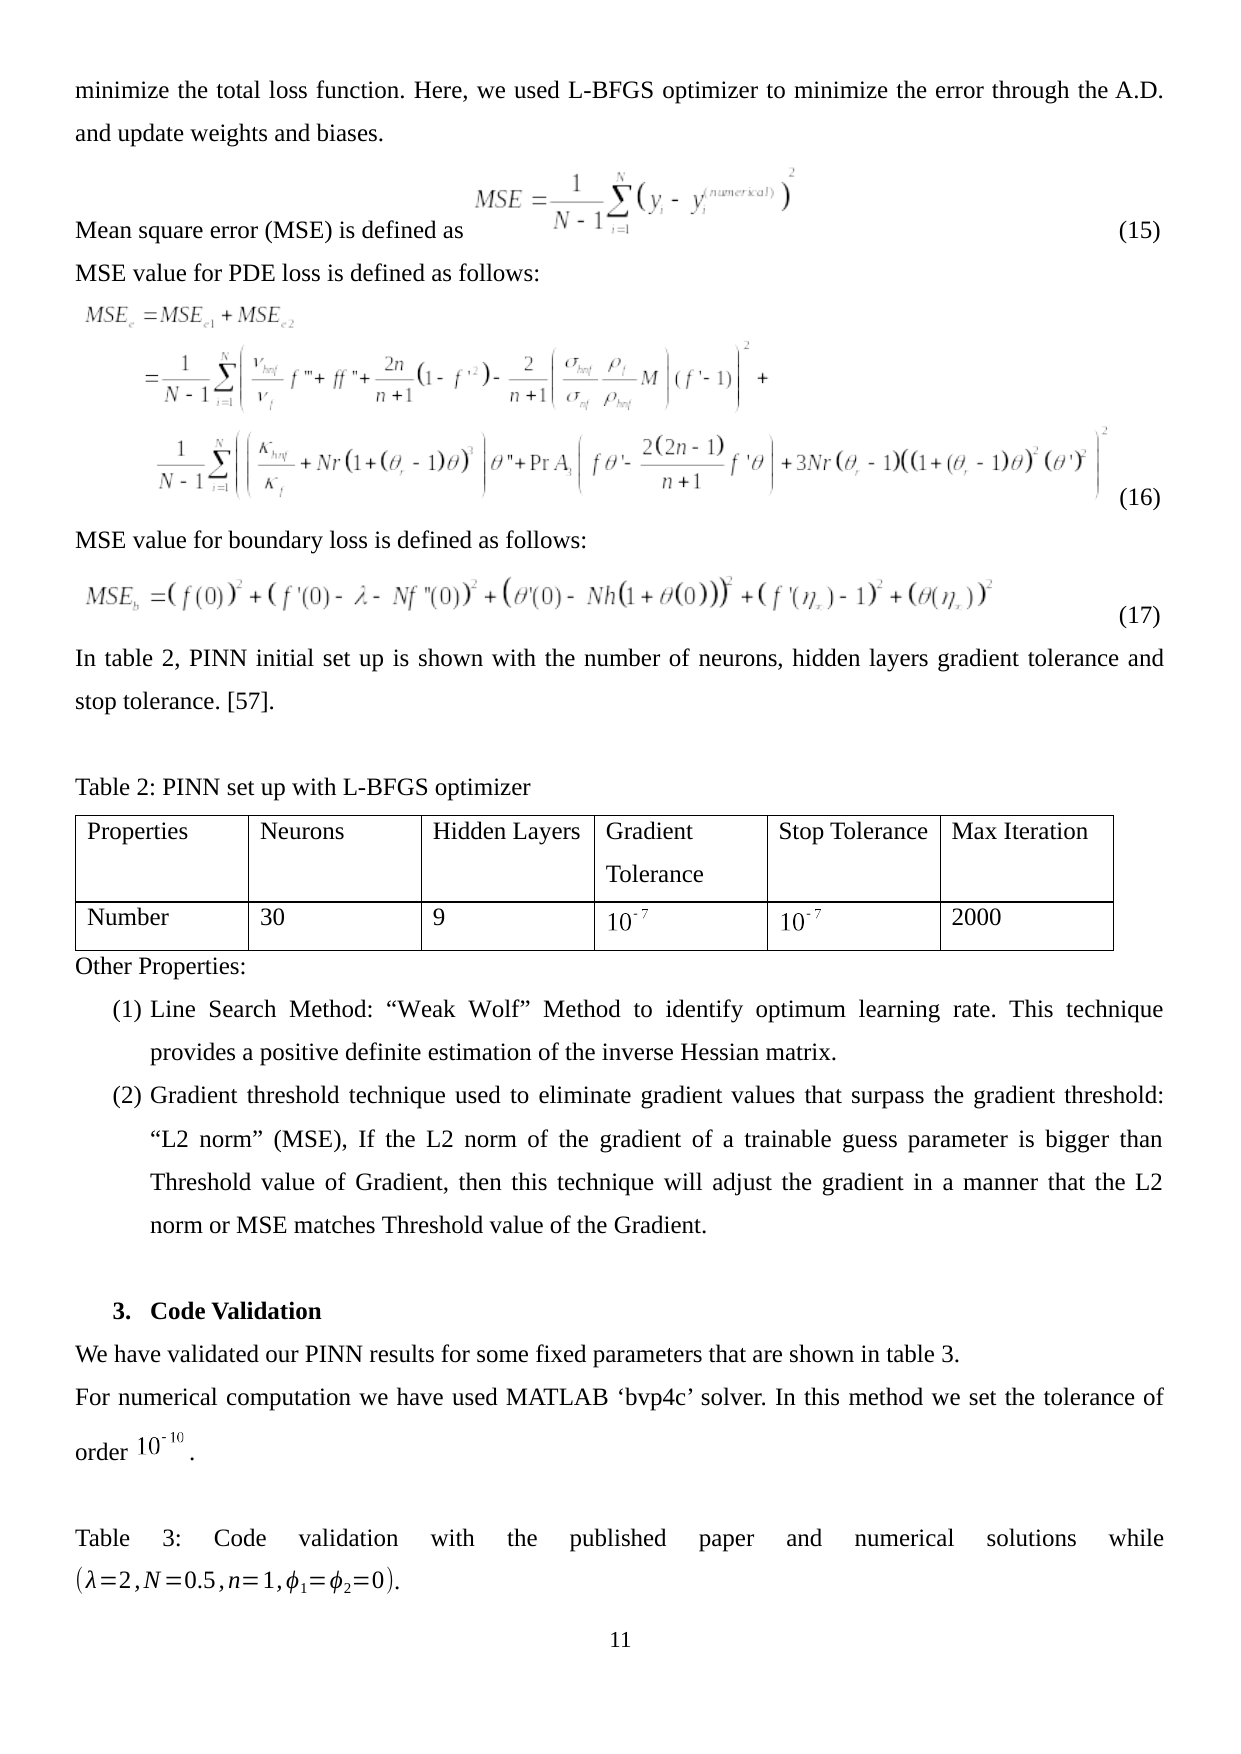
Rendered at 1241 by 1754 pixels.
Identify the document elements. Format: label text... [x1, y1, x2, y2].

list In table 2, PINN initial set up is shown with the number of neurons, hidden layers gradient tolerance and stop tolerance. [57]. [75, 643, 1165, 715]
list (16) [75, 301, 1165, 511]
list We have validated our PINN results for some fixed parameters that are shown in table 3. [75, 1339, 1165, 1368]
table_cell Number [76, 903, 248, 950]
table_header Max Iteration [941, 816, 1113, 901]
list Code Validation [112, 1296, 1165, 1325]
table_header Hidden Layers [422, 816, 594, 901]
table_cell 2000 [941, 903, 1113, 950]
table_cell 9 [422, 903, 594, 950]
table_header Properties [76, 816, 248, 901]
table_header Neurons [249, 816, 421, 901]
list Table 2: PINN set up with L-BFGS optimizer [75, 772, 1165, 801]
list Table 3: Code validation with the published paper and numerical solutions while . [75, 1523, 1165, 1597]
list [75, 75, 1165, 147]
list Line Search Method: “Weak Wolf” Method to identify optimum learning rate. This technique provides a positive definite estimation of the inverse Hessian matrix. [112, 994, 1165, 1066]
table_cell [595, 903, 767, 950]
list Other Properties: [75, 951, 1165, 980]
list MSE value for boundary loss is defined as follows: [75, 525, 1165, 554]
list MSE value for PDE loss is defined as follows: [75, 258, 1165, 287]
table_cell [768, 903, 940, 950]
table_header Stop Tolerance [768, 816, 940, 901]
table_cell 30 [249, 903, 421, 950]
list For numerical computation we have used MATLAB ‘bvp4c’ solver. In this method we set the tolerance of order . [75, 1382, 1165, 1466]
list Mean square error (MSE) is defined as (15) [75, 161, 1165, 244]
list (17) [75, 568, 1165, 628]
list Gradient threshold technique used to eliminate gradient values that surpass the gradient threshold: “L2 norm” (MSE), If the L2 norm of the gradient of a trainable guess parameter is bigger than Threshold value of Gradient, then this technique will adjust the gradient in a manner that the L2 norm or MSE matches Threshold value of the Gradient. [112, 1081, 1165, 1239]
table_header Gradient Tolerance [595, 816, 767, 901]
